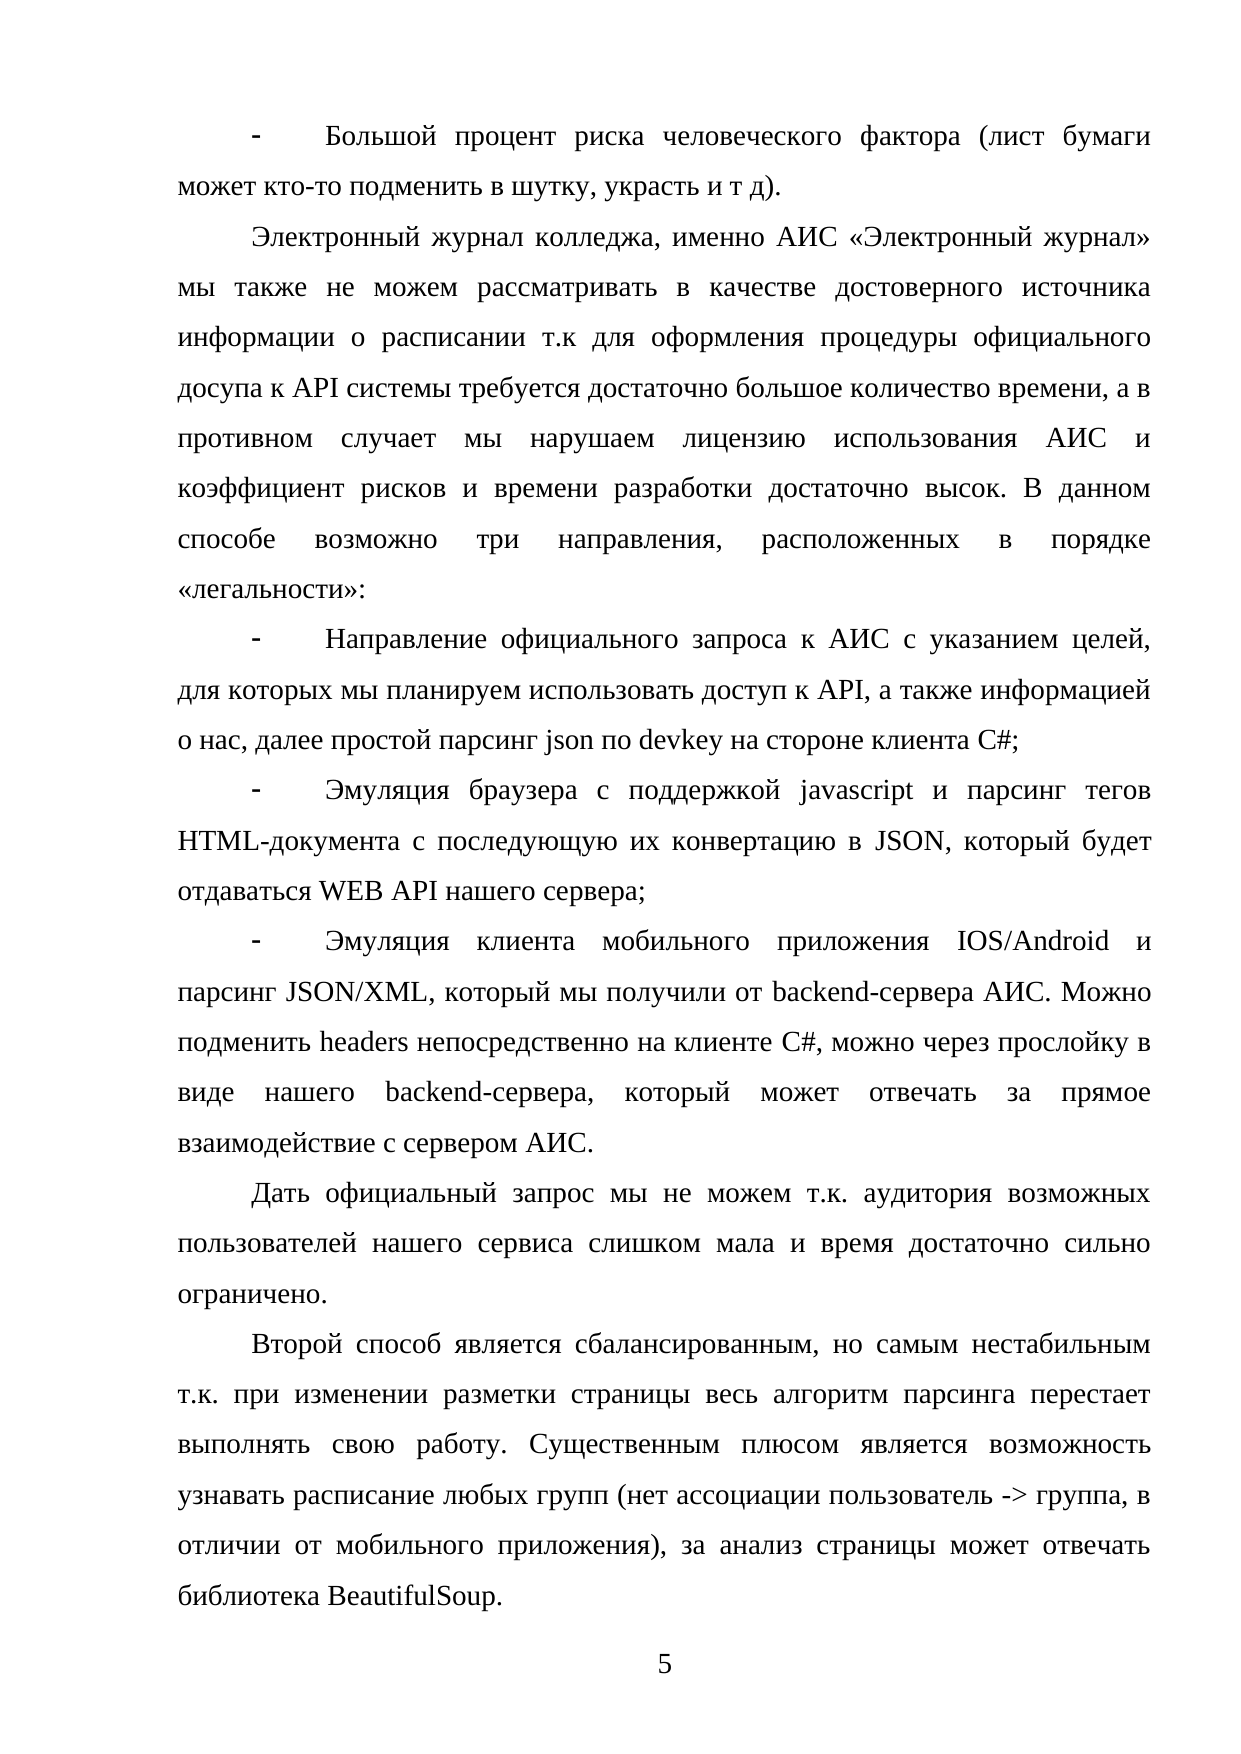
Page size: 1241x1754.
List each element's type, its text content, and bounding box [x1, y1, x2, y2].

text Дать официальный запрос мы не можем т.к. аудитория возможных пользователей нашего сервиса слишком мала и время достаточно сильно ограничено. [177, 1175, 1152, 1309]
text Второй способ является сбалансированным, но самым нестабильным т.к. при изменении разметки страницы весь алгоритм парсинга перестает выполнять свою работу. Существенным плюсом является возможность узнавать расписание любых групп (нет ассоциации пользователь -> группа, в отличии от мобильного приложения), за анализ страницы может отвечать библиотека BeautifulSoup. [177, 1326, 1152, 1611]
list Эмуляция клиента мобильного приложения IOS/Android и парсинг JSON/XML, который мы получили от backend-сервера АИС. Можно подменить headers непосредственно на клиенте C#, можно через прослойку в виде нашего backend-сервера, который может отвечать за прямое взаимодействие с сервером АИС. [177, 923, 1152, 1158]
list Большой процент риска человеческого фактора (лист бумаги может кто-то подменить в шутку, украсть и т д). [177, 118, 1152, 202]
list Направление официального запроса к АИС с указанием целей, для которых мы планируем использовать доступ к API, а также информацией о нас, далее простой парсинг json по devkey на стороне клиента C#; [177, 621, 1152, 756]
text Электронный журнал колледжа, именно АИС «Электронный журнал» мы также не можем рассматривать в качестве достоверного источника информации о расписании т.к для оформления процедуры официального досупа к API системы требуется достаточно большое количество времени, а в противном случает мы нарушаем лицензию использования АИС и коэффициент рисков и времени разработки достаточно высок. В данном способе возможно три направления, расположенных в порядке «легальности»: [177, 219, 1152, 604]
list Эмуляция браузера с поддержкой javascript и парсинг тегов HTML-документа с последующую их конвертацию в JSON, который будет отдаваться WEB API нашего сервера; [177, 772, 1152, 907]
